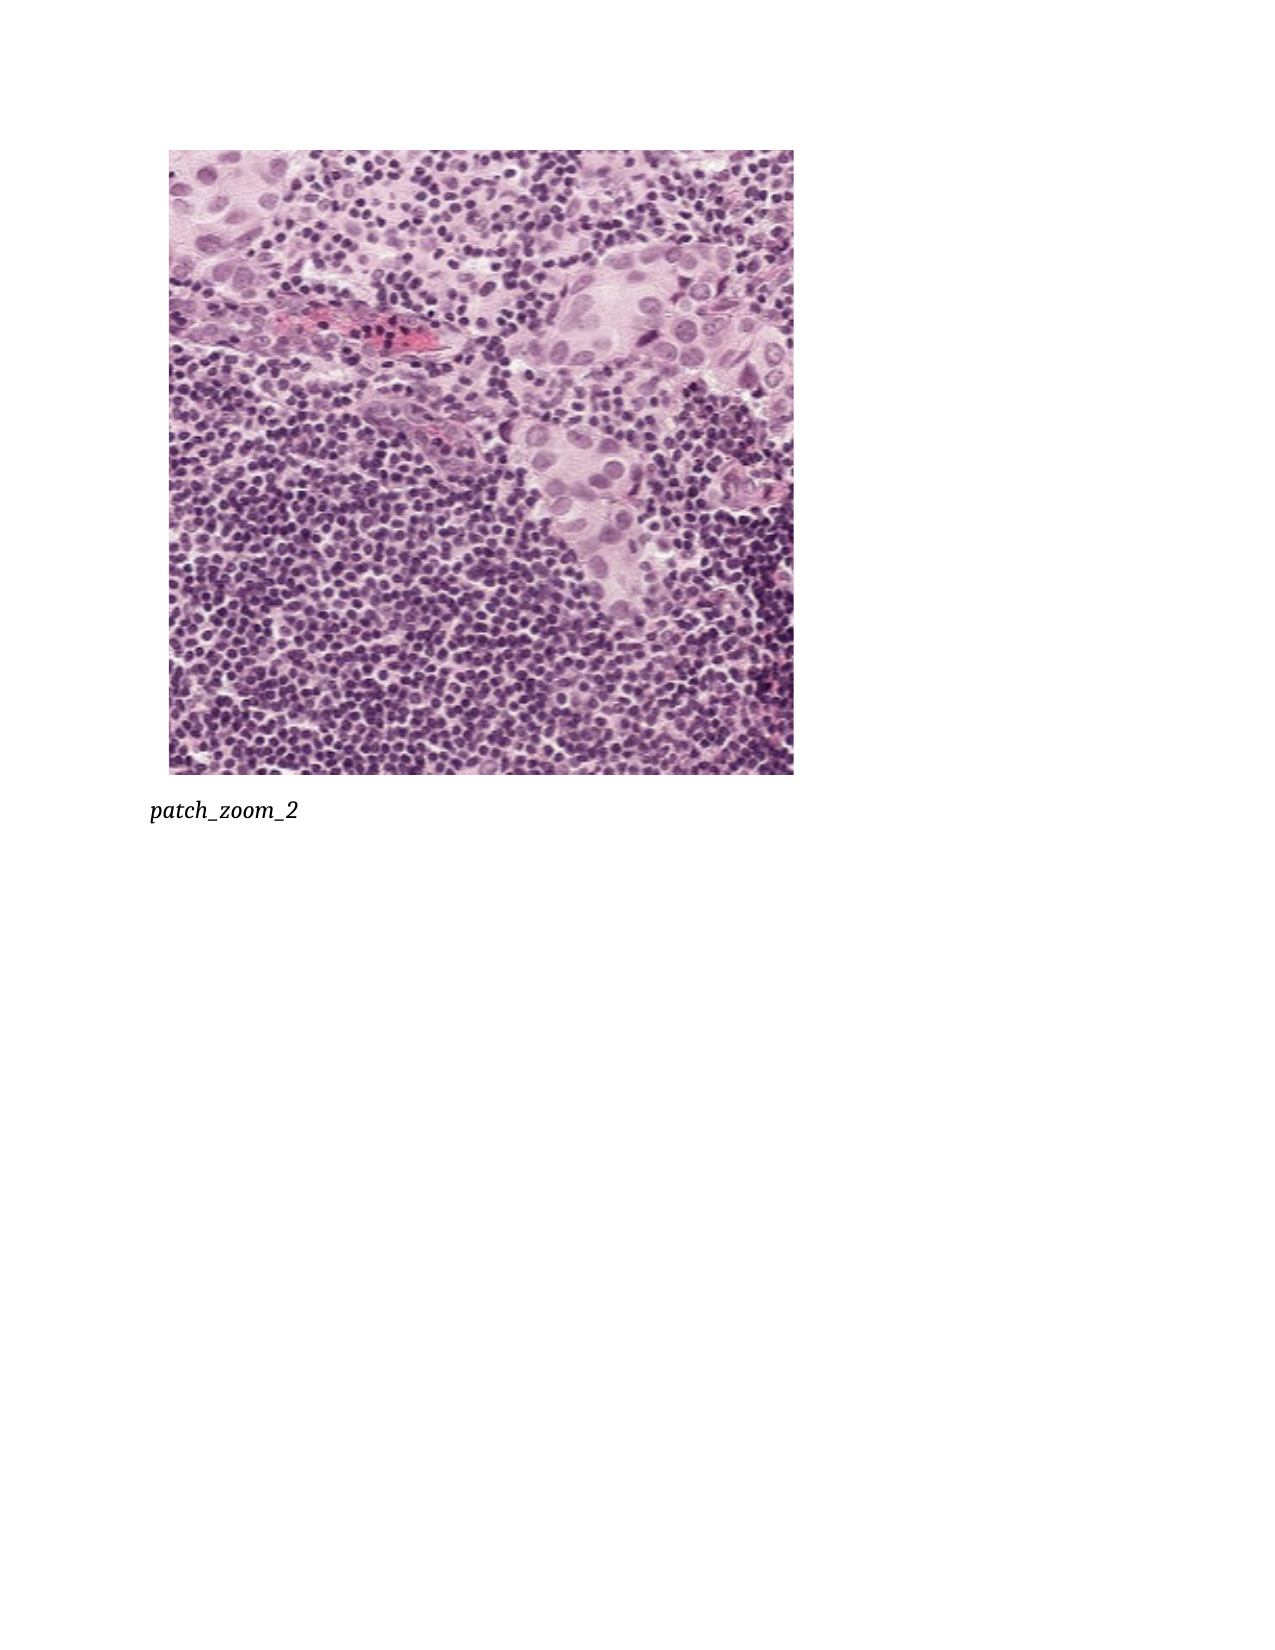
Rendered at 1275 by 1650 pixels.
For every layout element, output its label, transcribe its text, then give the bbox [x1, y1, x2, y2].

text patch_zoom_2 [150, 796, 1125, 824]
picture [168, 150, 794, 775]
